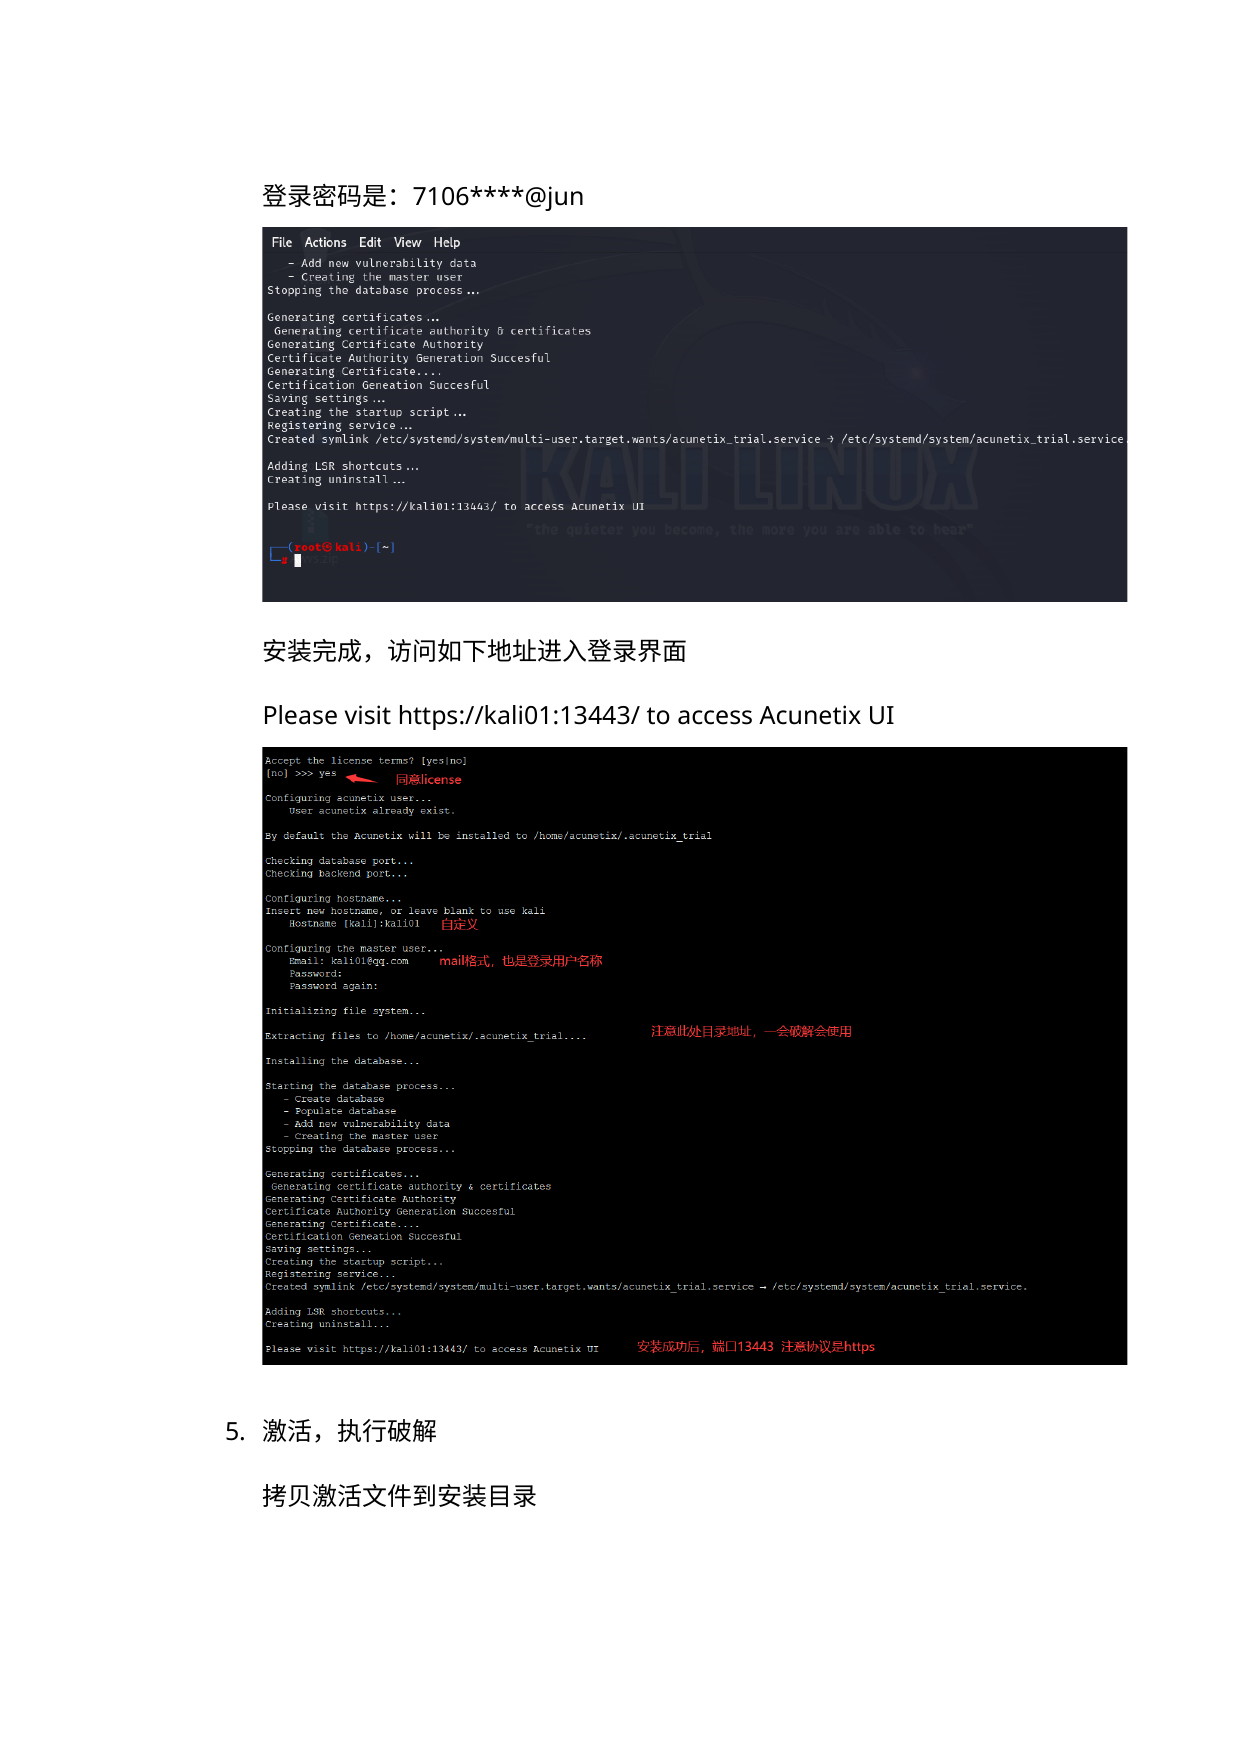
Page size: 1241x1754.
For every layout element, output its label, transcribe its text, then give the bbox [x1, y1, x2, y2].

picture [262, 747, 1128, 1365]
list 安装完成，访问如下地址进入登录界面 [262, 617, 1053, 682]
list 登录密码是：7106****@jun [262, 162, 1053, 227]
list 激活，执行破解 [225, 1397, 1053, 1462]
list 拷贝激活文件到安装目录 [262, 1462, 1053, 1527]
picture [262, 227, 1128, 602]
list Please visit https://kali01:13443/ to access Acunetix UI [262, 682, 1053, 747]
